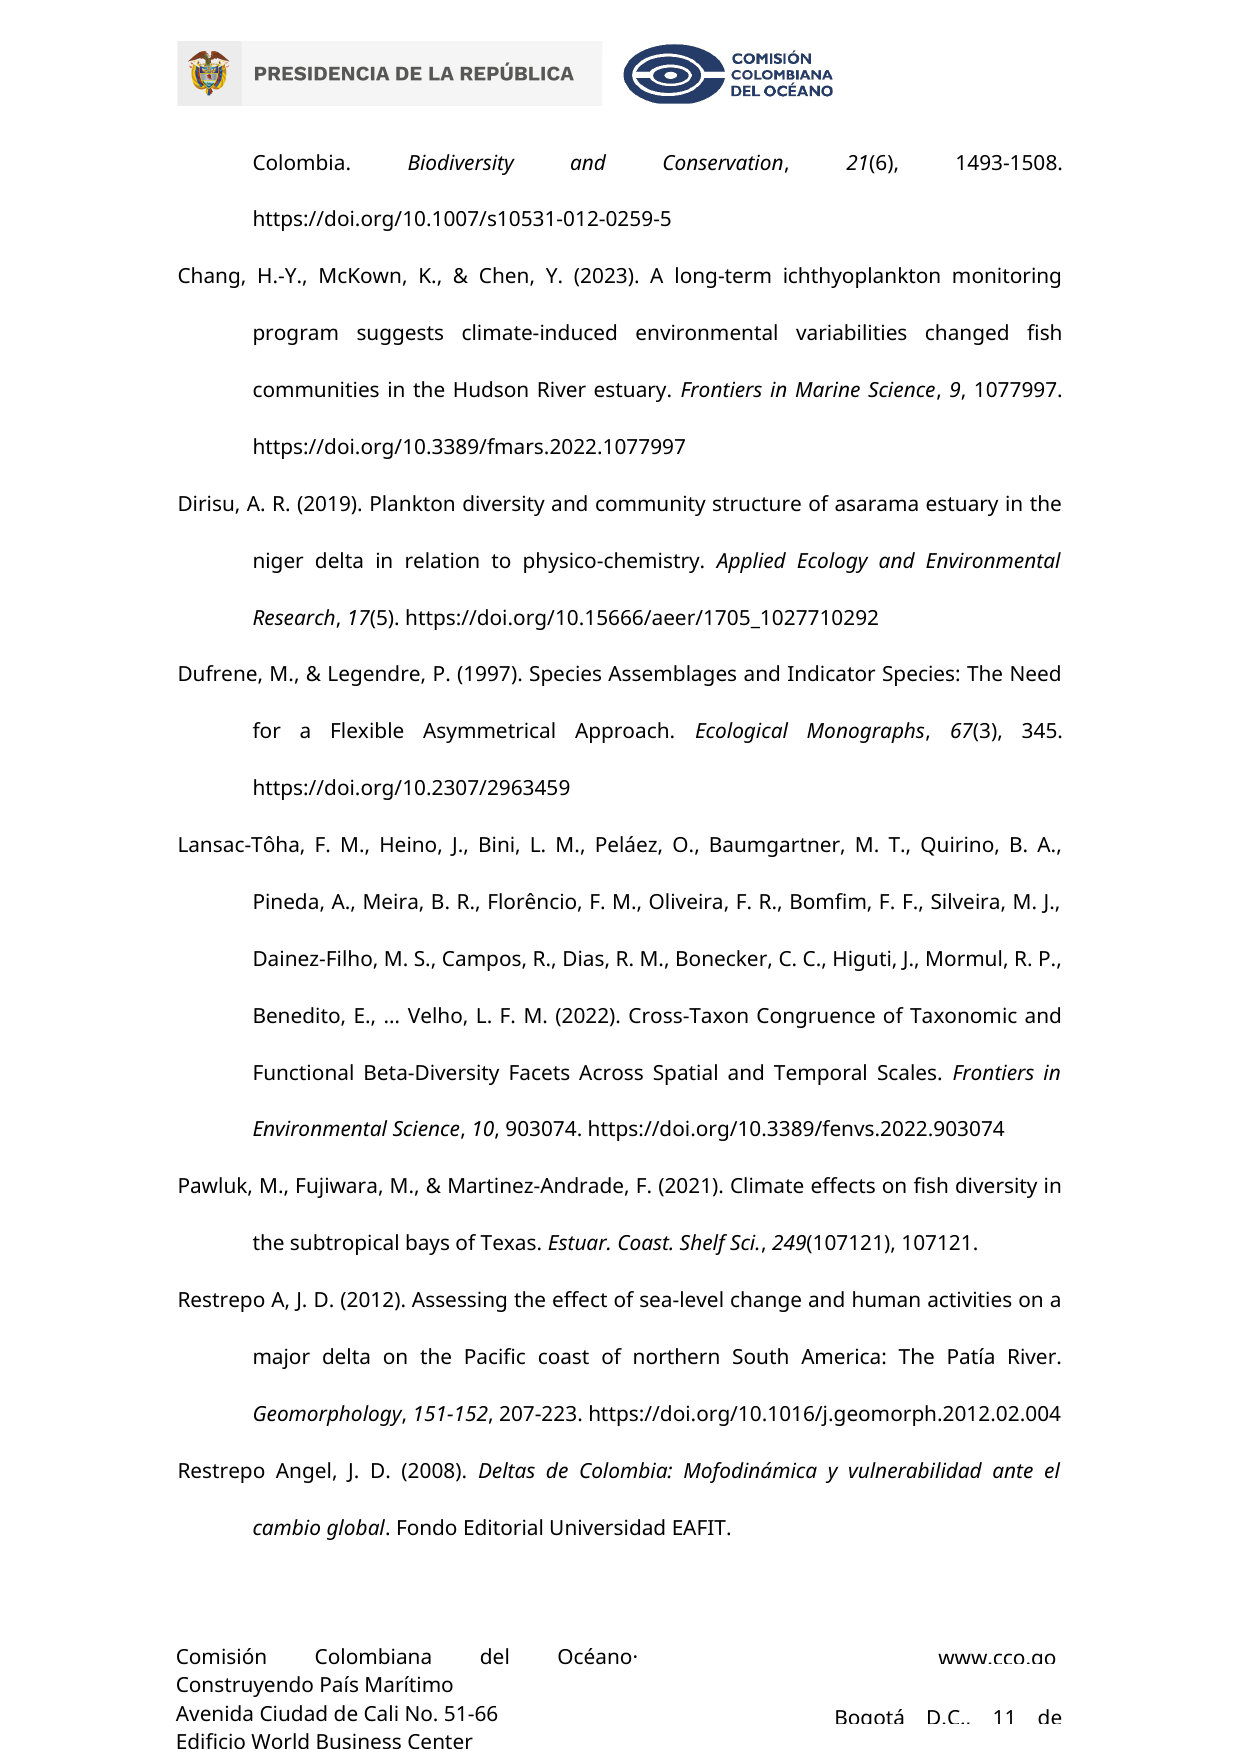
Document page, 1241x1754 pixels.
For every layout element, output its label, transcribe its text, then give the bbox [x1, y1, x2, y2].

text Dufrene, M., & Legendre, P. (1997). Species Assemblages and Indicator Species: The Need for a Flexible Asymmetrical Approach. Ecological Monographs, 67(3), 345. https://doi.org/10.2307/2963459 [177, 659, 1063, 802]
text Chang, H.-Y., McKown, K., & Chen, Y. (2023). A long-term ichthyoplankton monitoring program suggests climate-induced environmental variabilities changed fish communities in the Hudson River estuary. Frontiers in Marine Science, 9, 1077997. https://doi.org/10.3389/fmars.2022.1077997 [177, 261, 1063, 460]
text Pawluk, M., Fujiwara, M., & Martinez-Andrade, F. (2021). Climate effects on fish diversity in the subtropical bays of Texas. Estuar. Coast. Shelf Sci., 249(107121), 107121. [177, 1171, 1063, 1257]
text Restrepo A, J. D. (2012). Assessing the effect of sea-level change and human activities on a major delta on the Pacific coast of northern South America: The Patía River. Geomorphology, 151-152, 207-223. https://doi.org/10.1016/j.geomorph.2012.02.004 [177, 1285, 1063, 1427]
picture [642, 42, 824, 107]
picture [177, 41, 603, 106]
text Restrepo Angel, J. D. (2008). Deltas de Colombia: Mofodinámica y vulnerabilidad ante el cambio global. Fondo Editorial Universidad EAFIT. [177, 1456, 1063, 1541]
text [177, 148, 1063, 233]
text Dirisu, A. R. (2019). Plankton diversity and community structure of asarama estuary in the niger delta in relation to physico-chemistry. Applied Ecology and Environmental Research, 17(5). https://doi.org/10.15666/aeer/1705_1027710292 [177, 489, 1063, 631]
text Lansac-Tôha, F. M., Heino, J., Bini, L. M., Peláez, O., Baumgartner, M. T., Quirino, B. A., Pineda, A., Meira, B. R., Florêncio, F. M., Oliveira, F. R., Bomfim, F. F., Silveira, M. J., Dainez-Filho, M. S., Campos, R., Dias, R. M., Bonecker, C. C., Higuti, J., Mormul, R. P., Benedito, E., … Velho, L. F. M. (2022). Cross-Taxon Congruence of Taxonomic and Functional Beta-Diversity Facets Across Spatial and Temporal Scales. Frontiers in Environmental Science, 10, 903074. https://doi.org/10.3389/fenvs.2022.903074 [177, 830, 1063, 1143]
